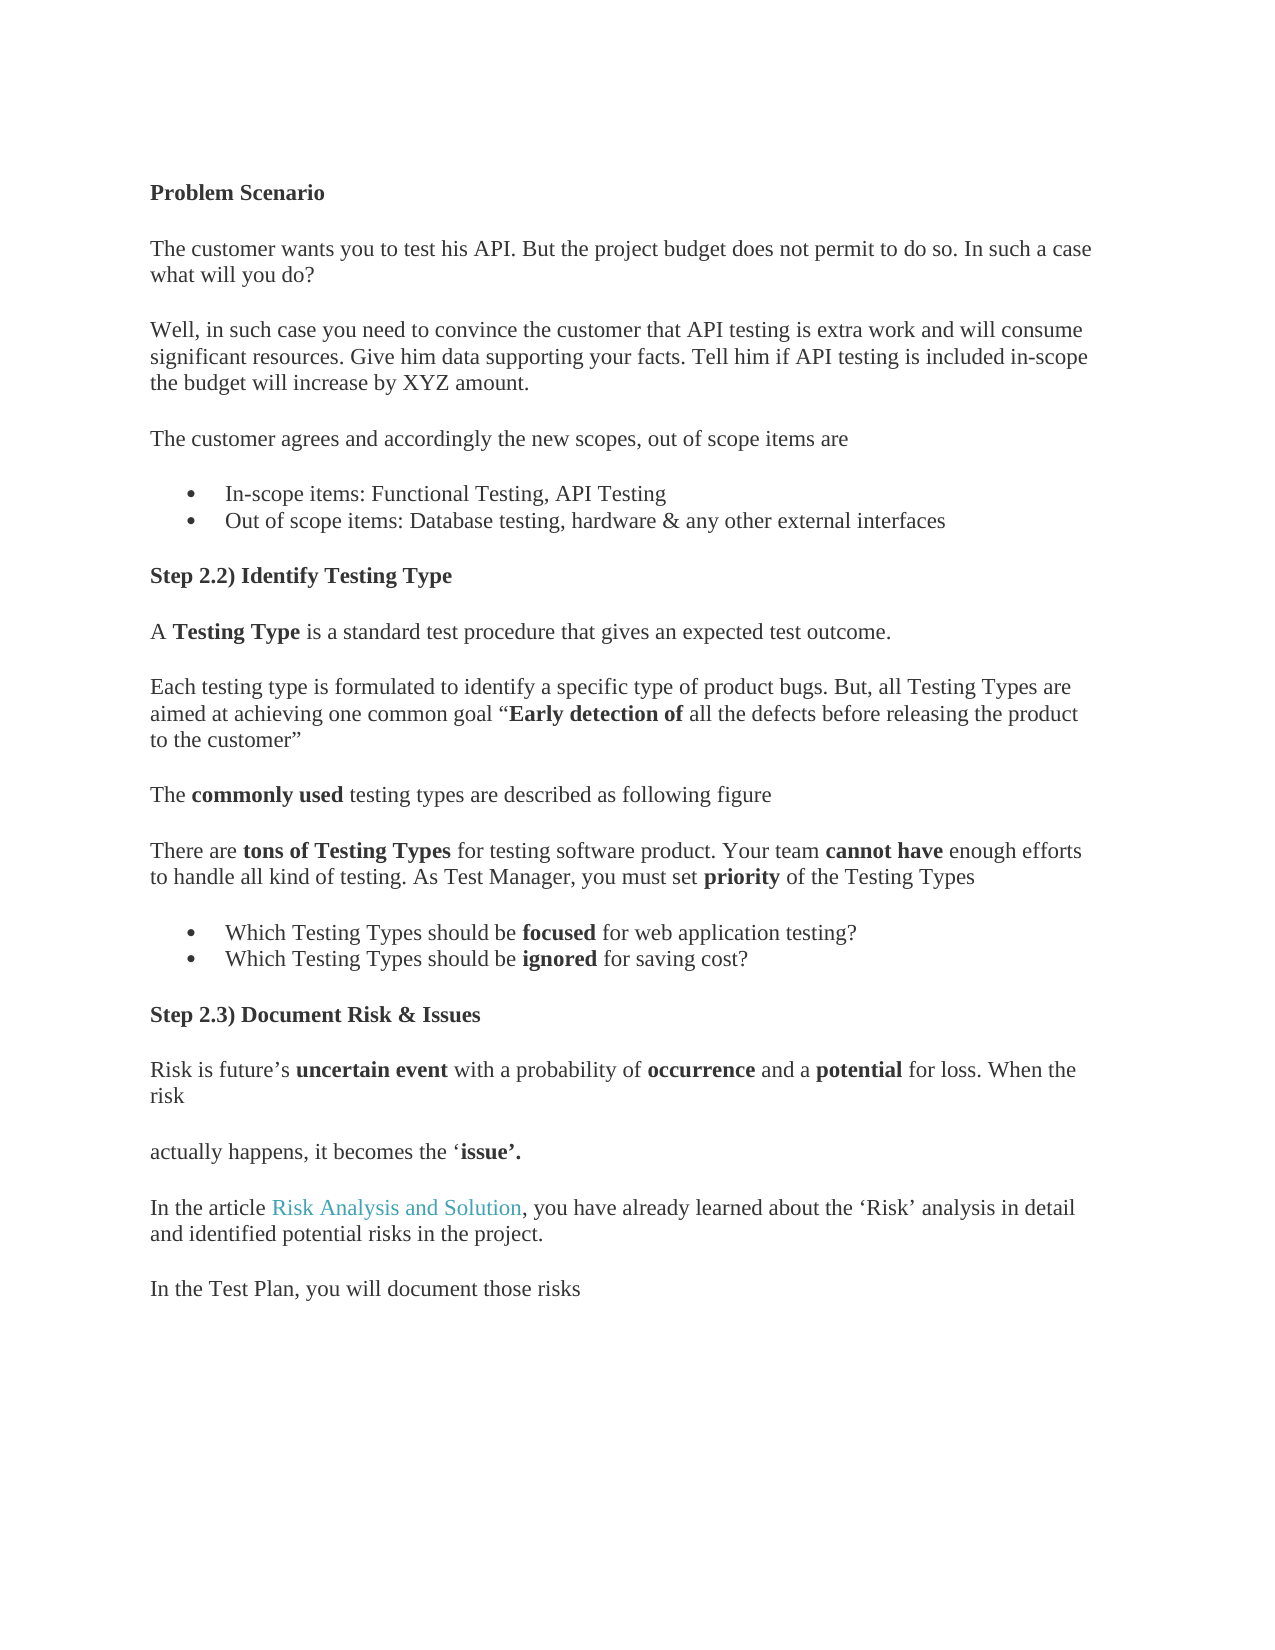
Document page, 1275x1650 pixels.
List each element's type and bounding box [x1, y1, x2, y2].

table_cell [150, 150, 1124, 1331]
